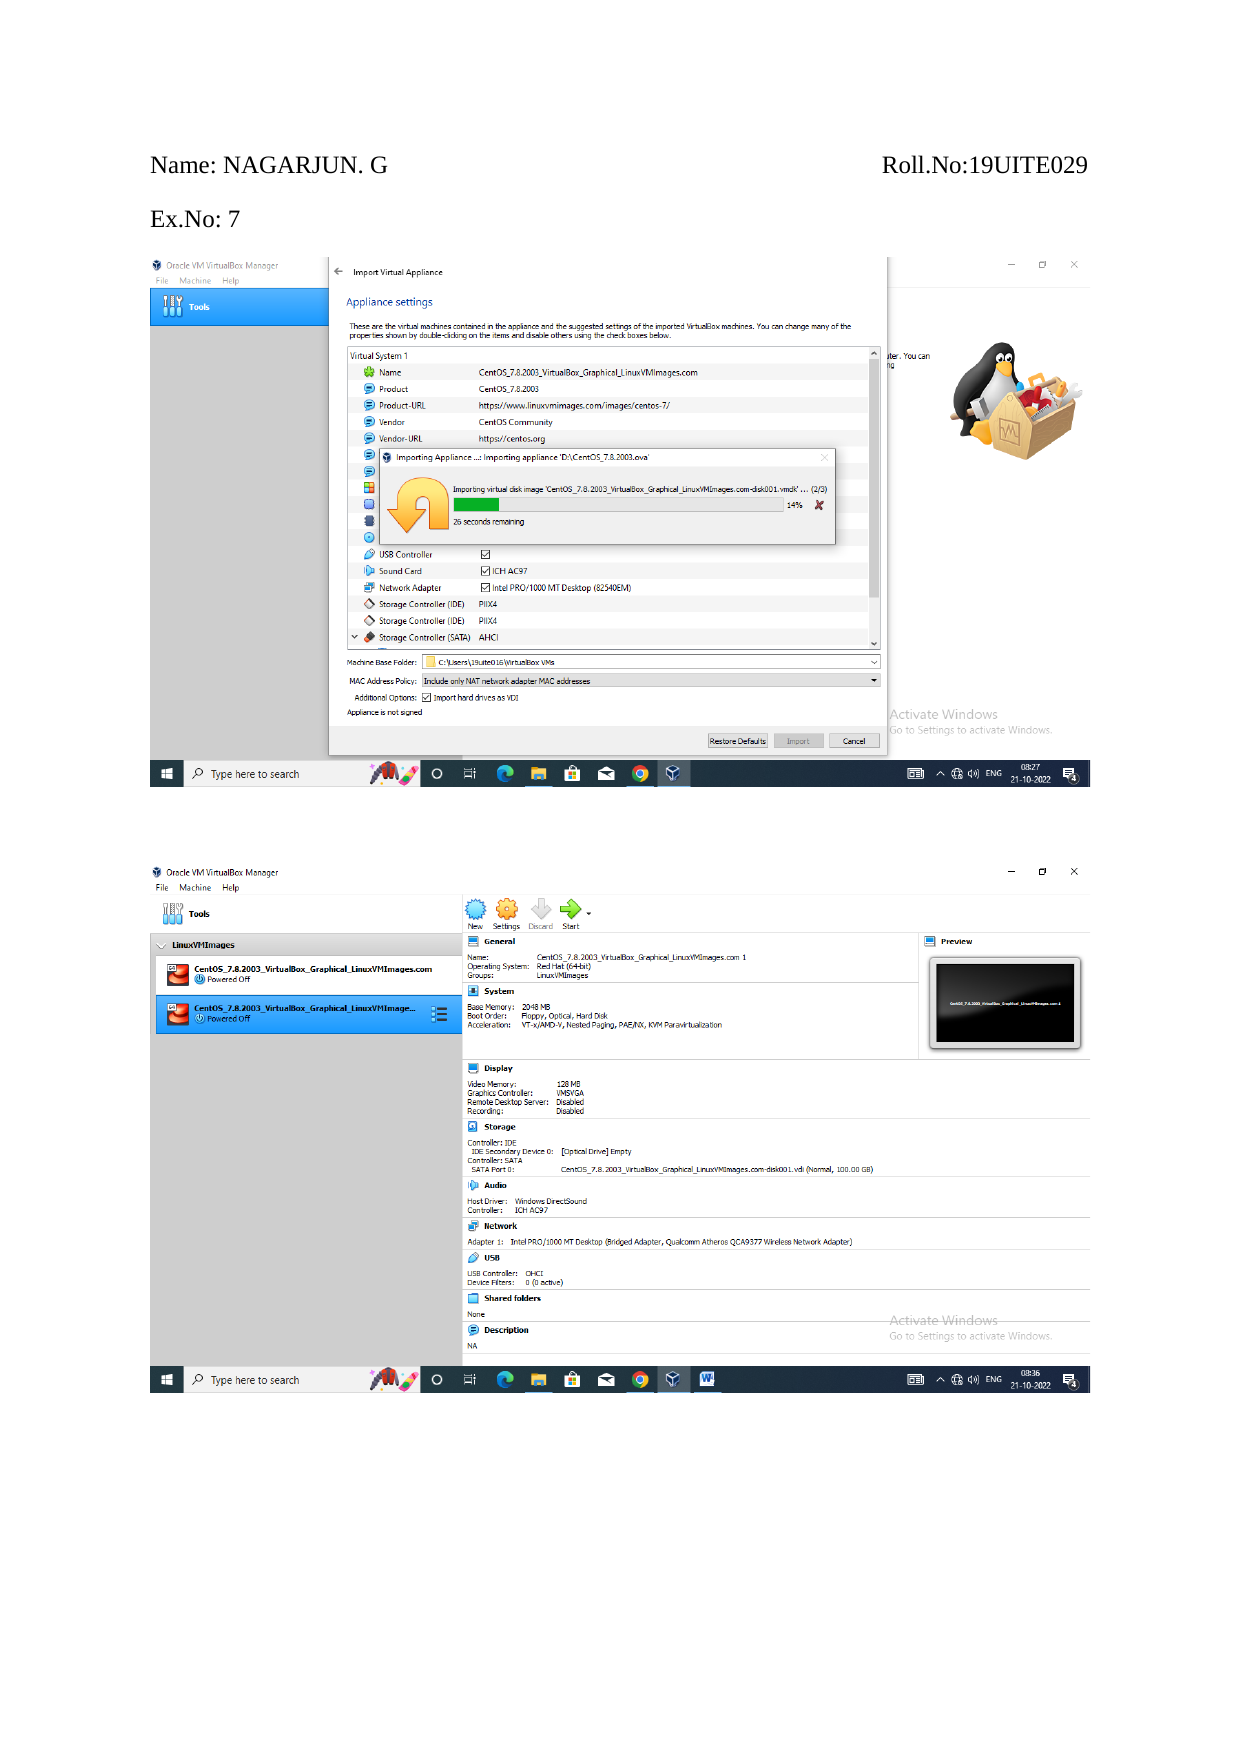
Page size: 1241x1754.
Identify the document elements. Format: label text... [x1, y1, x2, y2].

text Name: NAGARJUN. G Roll.No:19UITE029 [150, 150, 1090, 179]
picture [150, 257, 1091, 787]
text Ex.No: 7 [150, 204, 1090, 233]
picture [150, 864, 1091, 1393]
